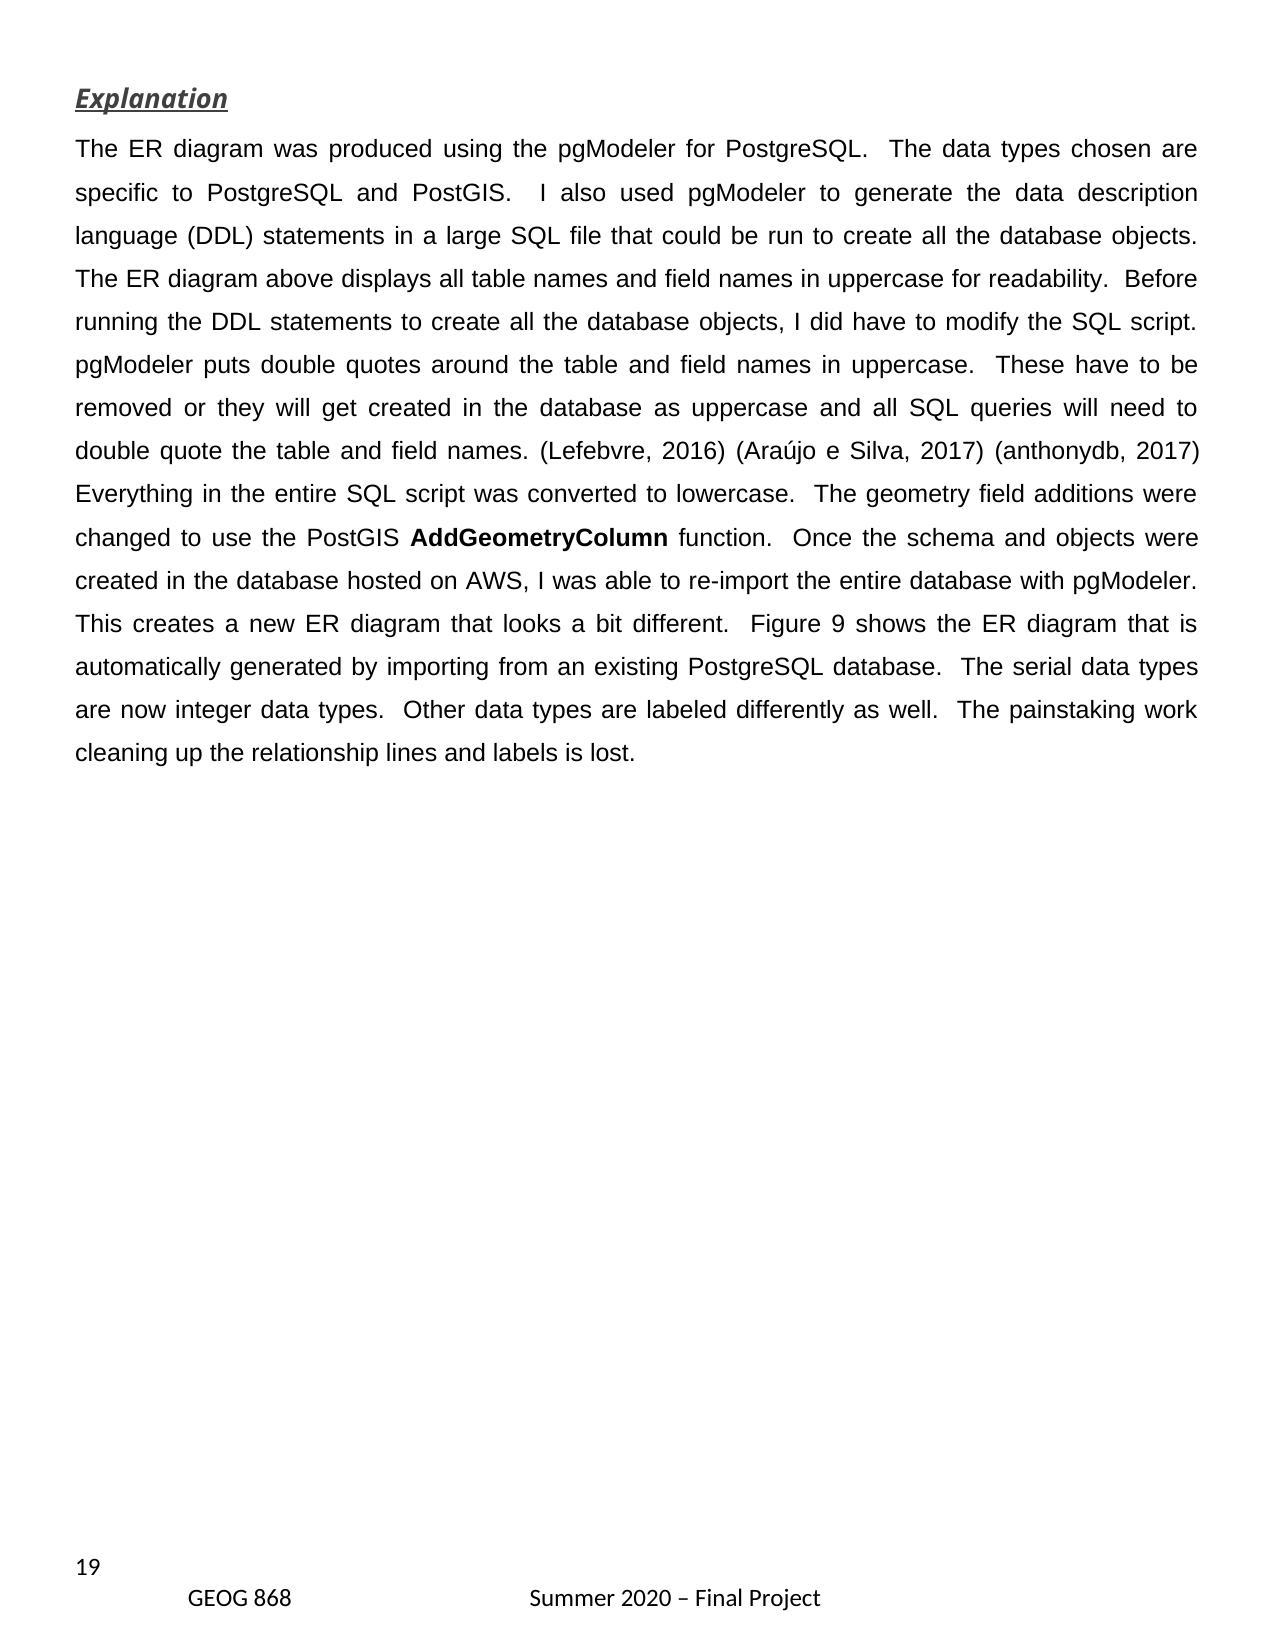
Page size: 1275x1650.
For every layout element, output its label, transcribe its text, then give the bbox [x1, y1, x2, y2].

text The ER diagram was produced using the pgModeler for PostgreSQL. The data types chosen are specific to PostgreSQL and PostGIS. I also used pgModeler to generate the data description language (DDL) statements in a large SQL file that could be run to create all the database objects. The ER diagram above displays all table names and field names in uppercase for readability. Before running the DDL statements to create all the database objects, I did have to modify the SQL script. pgModeler puts double quotes around the table and field names in uppercase. These have to be removed or they will get created in the database as uppercase and all SQL queries will need to double quote the table and field names. Everything in the entire SQL script was converted to lowercase. The geometry field additions were changed to use the PostGIS AddGeometryColumn function. Once the schema and objects were created in the database hosted on AWS, I was able to re-import the entire database with pgModeler. This creates a new ER diagram that looks a bit different. Figure 9 shows the ER diagram that is automatically generated by importing from an existing PostgreSQL database. The serial data types are now integer data types. Other data types are labeled differently as well. The painstaking work cleaning up the relationship lines and labels is lost. [75, 134, 1200, 767]
subtitle Explanation [75, 79, 1200, 116]
